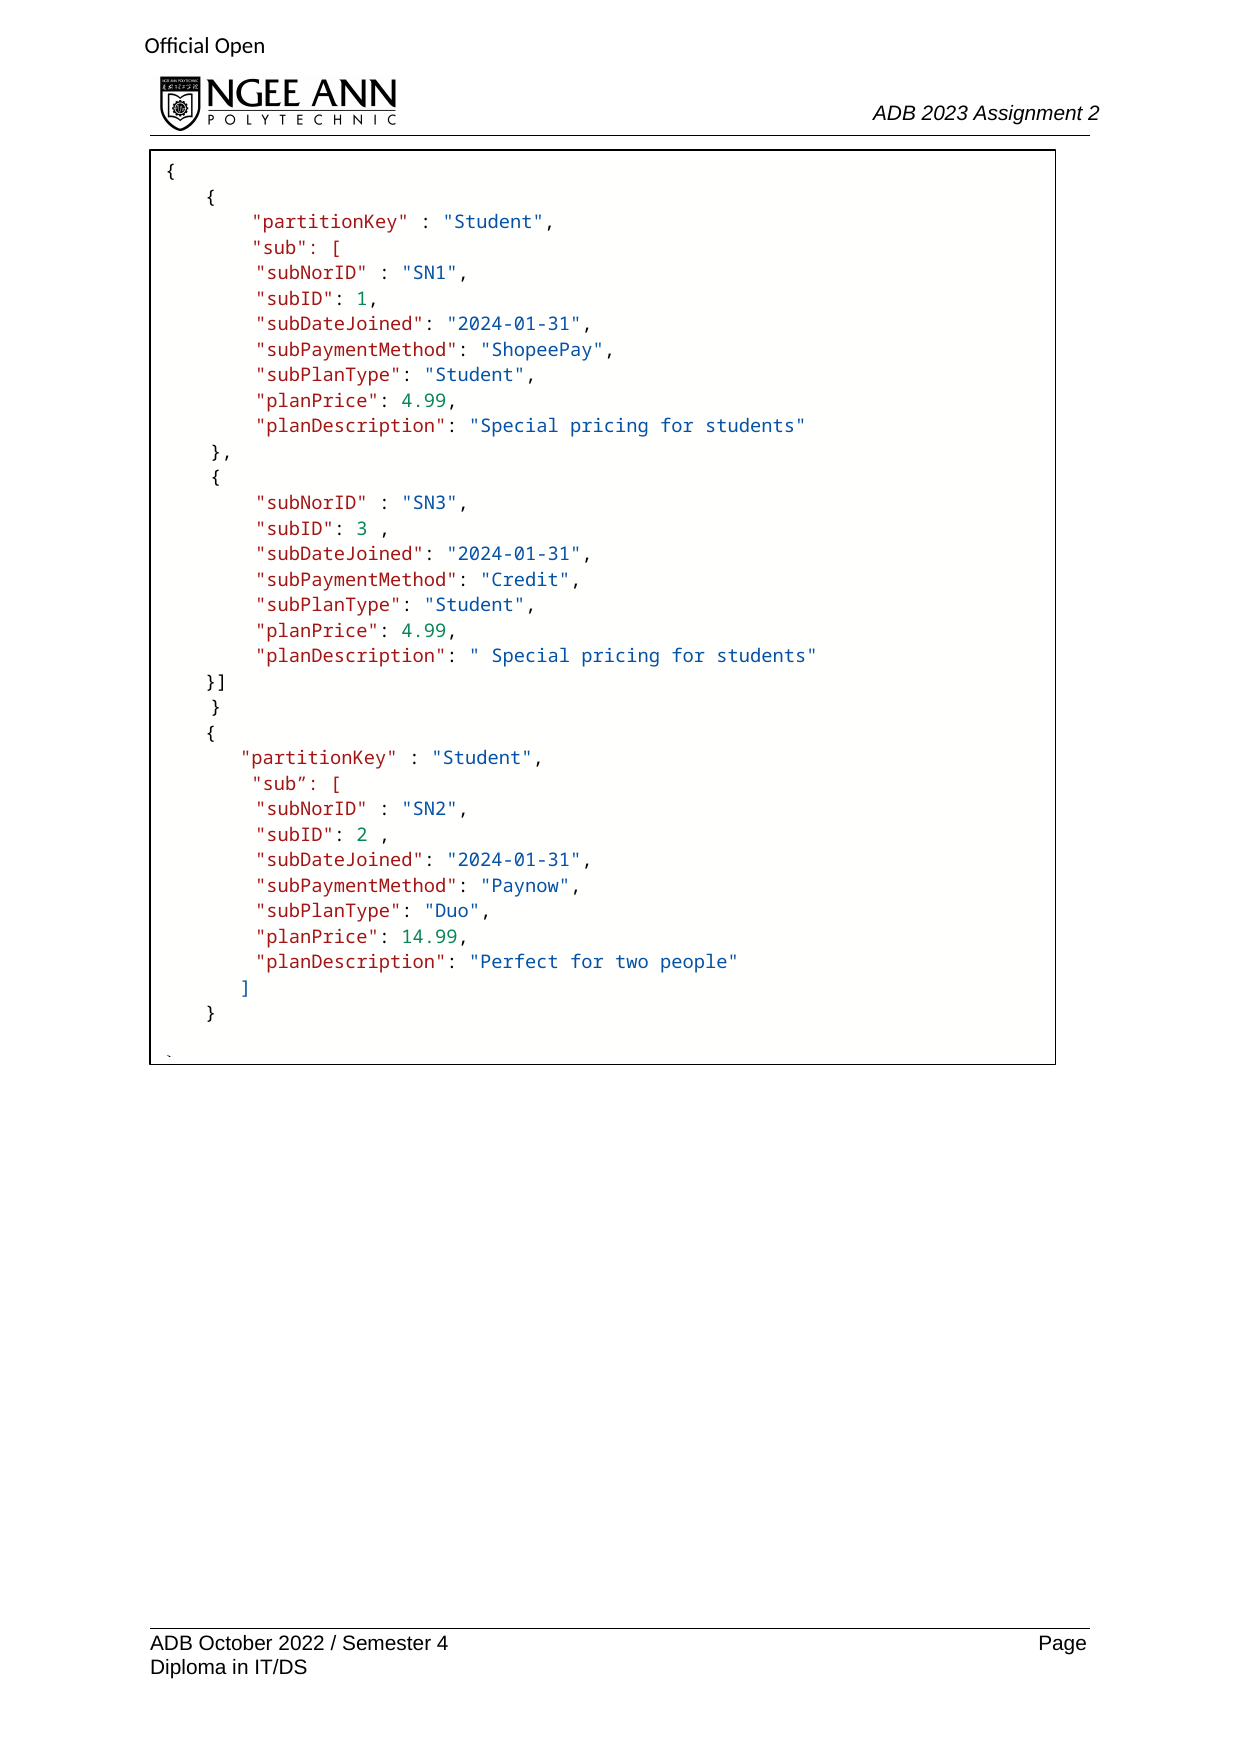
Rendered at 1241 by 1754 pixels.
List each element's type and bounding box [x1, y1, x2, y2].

picture [150, 75, 402, 133]
